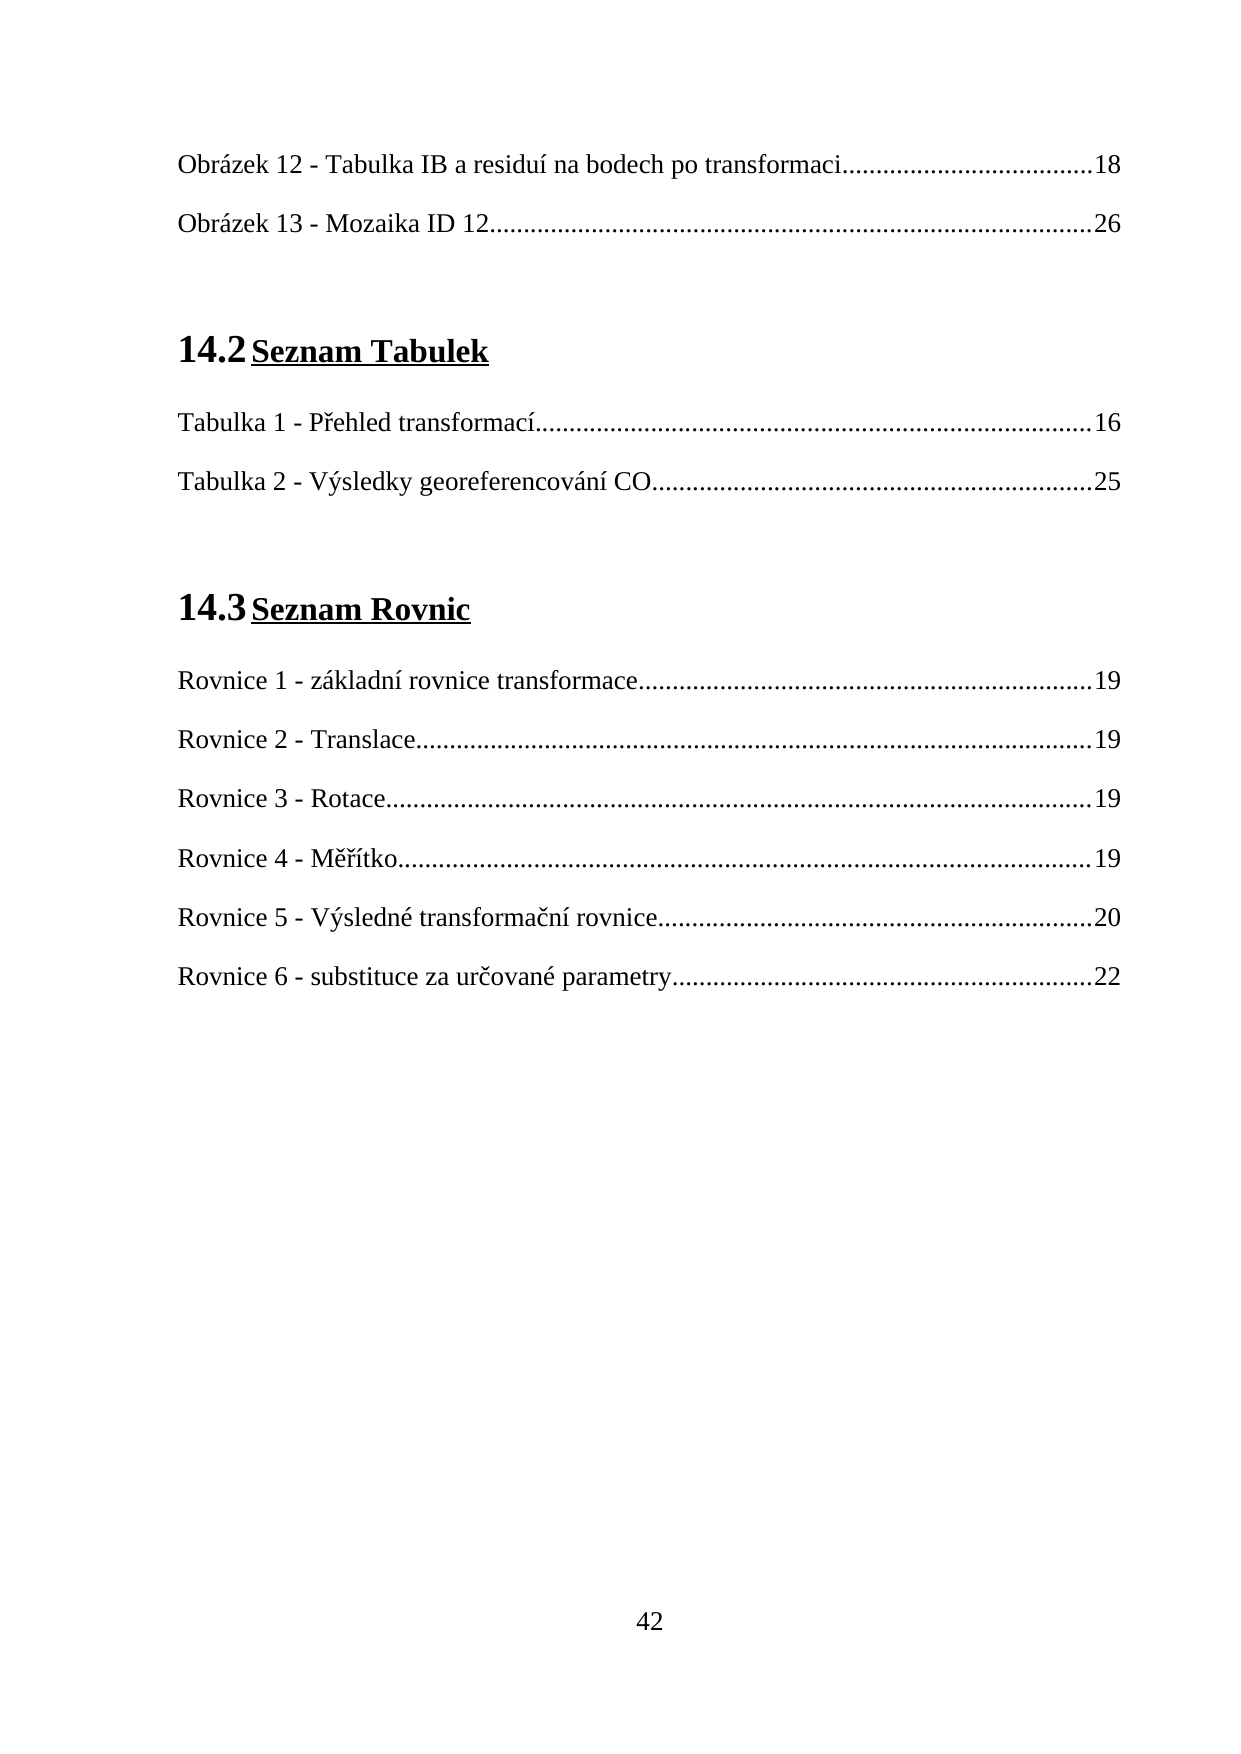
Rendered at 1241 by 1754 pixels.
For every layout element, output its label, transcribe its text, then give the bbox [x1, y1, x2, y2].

text Tabulka 2 - Výsledky georeferencování CO 25 [177, 465, 1122, 496]
text Rovnice 2 - Translace 19 [177, 723, 1122, 754]
subtitle Seznam Tabulek [177, 325, 1122, 371]
text Tabulka 1 - Přehled transformací 16 [177, 406, 1122, 437]
text Rovnice 3 - Rotace 19 [177, 782, 1122, 814]
text Rovnice 6 - substituce za určované parametry 22 [177, 960, 1122, 991]
text Obrázek 12 - Tabulka IB a residuí na bodech po transformaci 18 [177, 148, 1122, 179]
text Rovnice 5 - Výsledné transformační rovnice 20 [177, 901, 1122, 932]
text Obrázek 13 - Mozaika ID 12 26 [177, 207, 1122, 238]
text Rovnice 1 - základní rovnice transformace 19 [177, 664, 1122, 695]
subtitle Seznam Rovnic [177, 583, 1122, 629]
text Rovnice 4 - Měřítko 19 [177, 842, 1122, 873]
